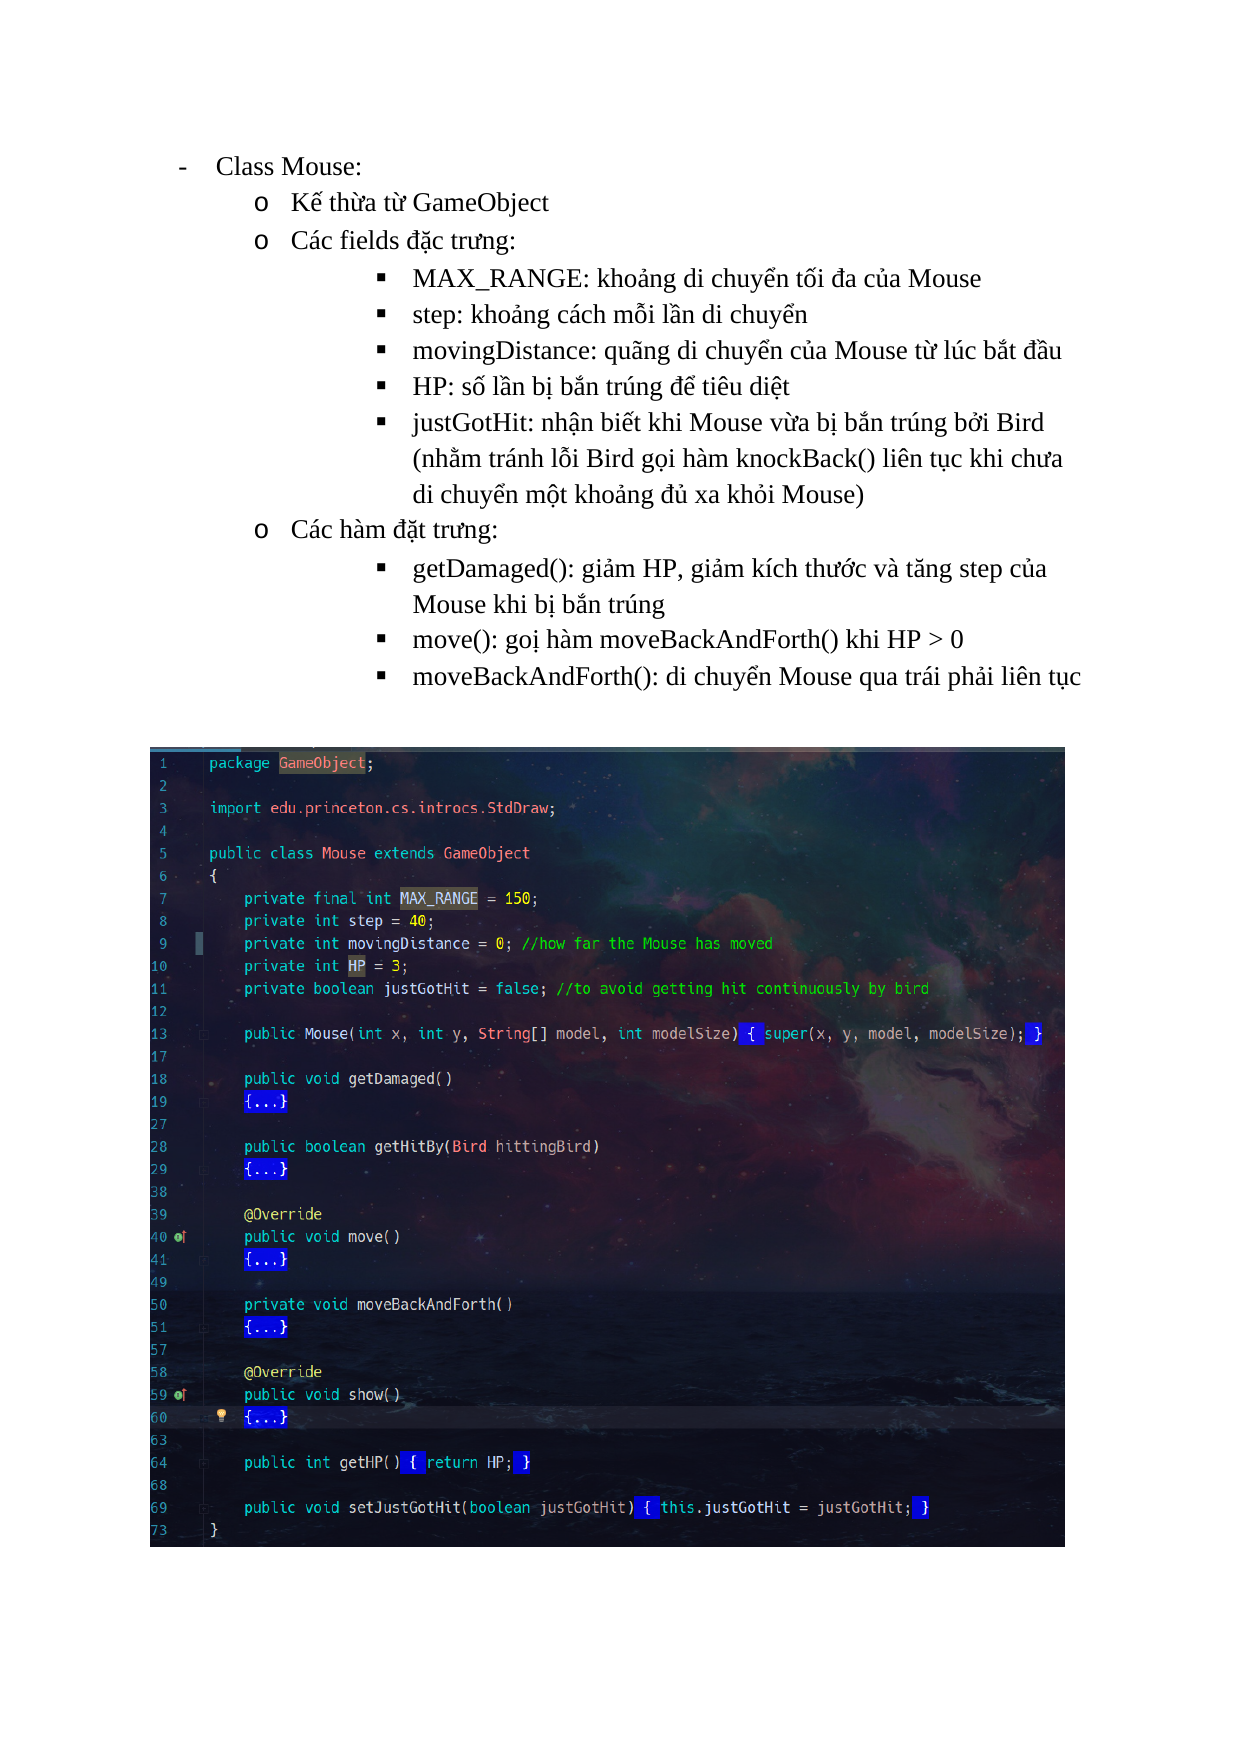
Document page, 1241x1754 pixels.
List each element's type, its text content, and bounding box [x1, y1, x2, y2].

list Các fields đặc trưng: [253, 224, 1090, 258]
list moveBackAndForth(): di chuyển Mouse qua trái phải liên tục [375, 659, 1090, 691]
list step: khoảng cách mỗi lần di chuyển [375, 298, 1090, 330]
list justGotHit: nhận biết khi Mouse vừa bị bắn trúng bởi Bird (nhằm tránh lỗi Bird gọi hàm knockBack() liên tục khi chưa di chuyển một khoảng đủ xa khỏi Mouse) [375, 406, 1090, 509]
list Các hàm đặt trưng: [253, 514, 1090, 547]
list HP: số lần bị bắn trúng để tiêu diệt [375, 370, 1090, 402]
list movingDistance: quãng di chuyển của Mouse từ lúc bắt đầu [375, 334, 1090, 366]
list getDamaged(): giảm HP, giảm kích thước và tăng step của Mouse khi bị bắn trúng [375, 552, 1090, 619]
list Kế thừa từ GameObject [253, 186, 1090, 219]
list Class Mouse: [178, 150, 1090, 181]
list MAX_RANGE: khoảng di chuyển tối đa của Mouse [375, 263, 1090, 294]
list move(): goị hàm moveBackAndForth() khi HP > 0 [375, 624, 1090, 655]
picture [150, 747, 1065, 1547]
